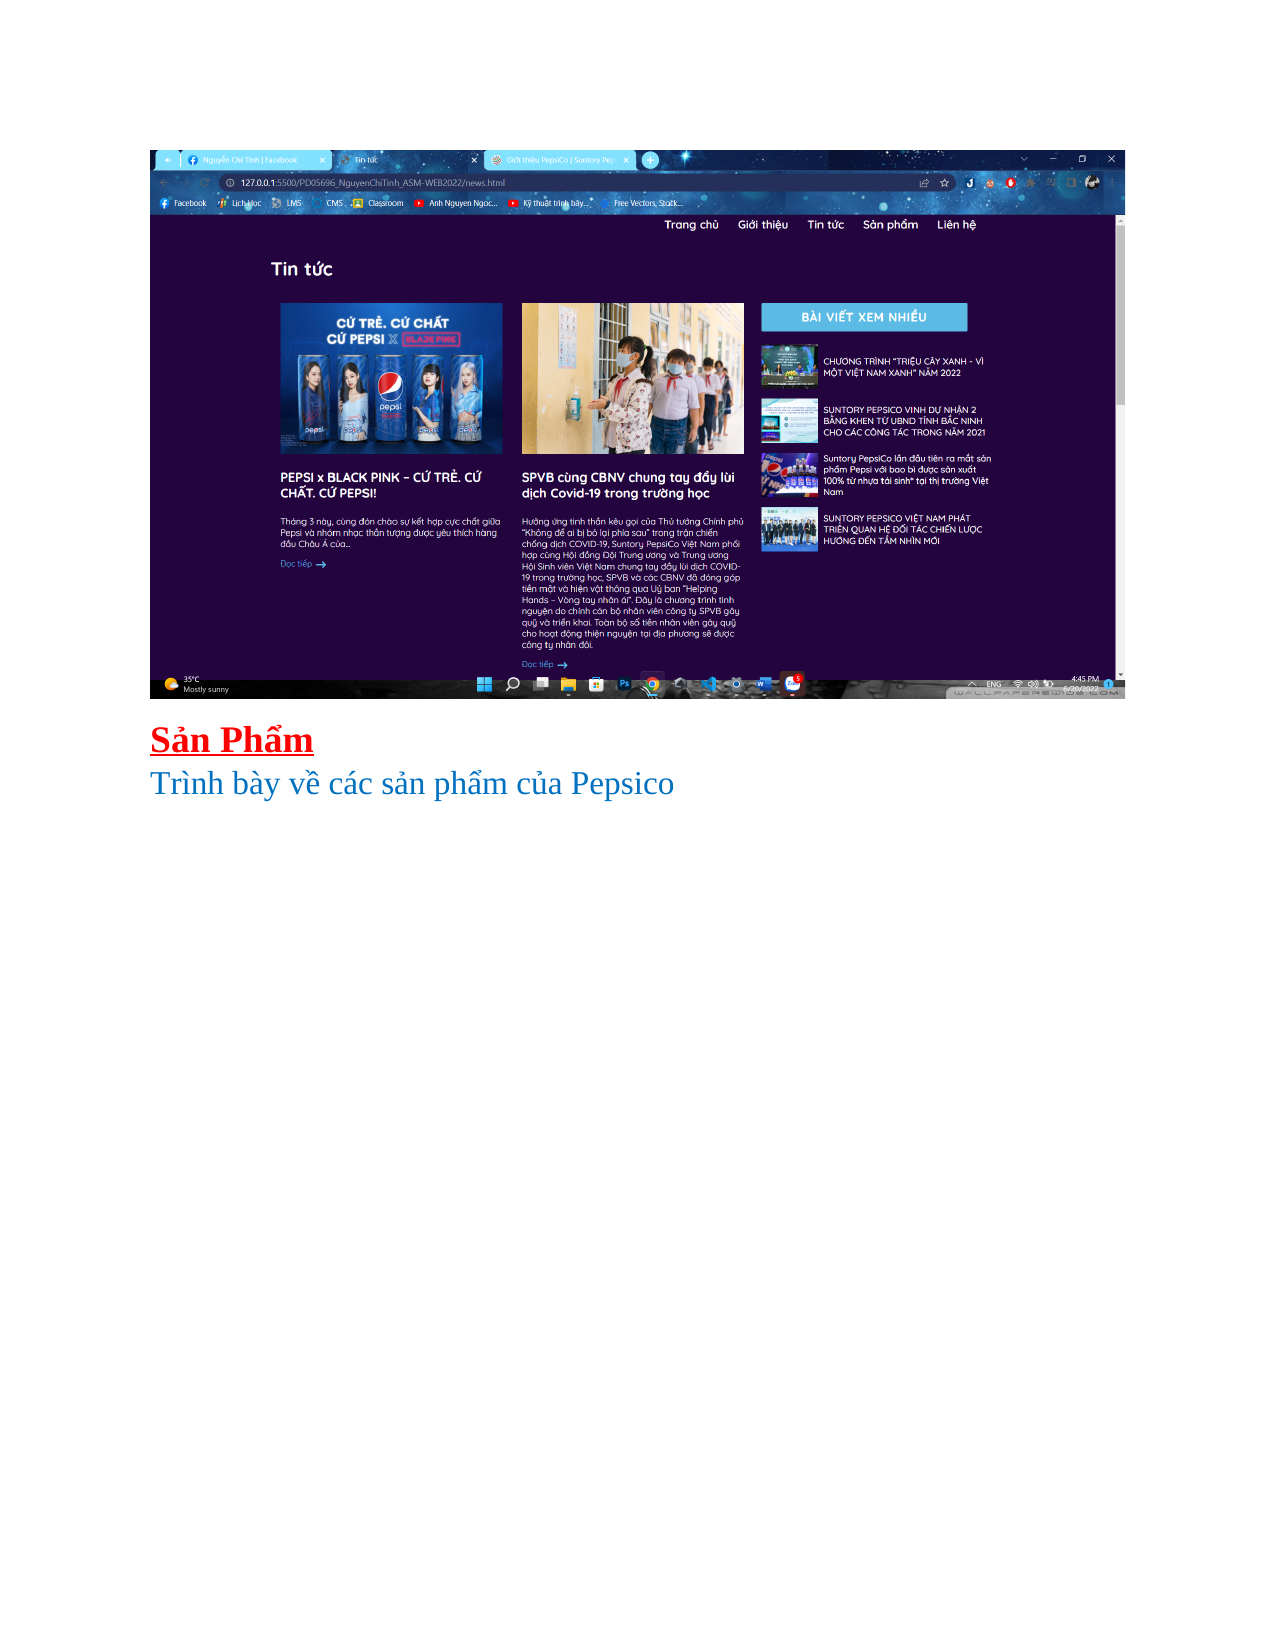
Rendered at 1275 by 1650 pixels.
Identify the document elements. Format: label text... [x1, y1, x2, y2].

text Sản Phẩm Trình bày về các sản phẩm của Pepsico [150, 717, 1125, 802]
picture [150, 150, 1125, 699]
